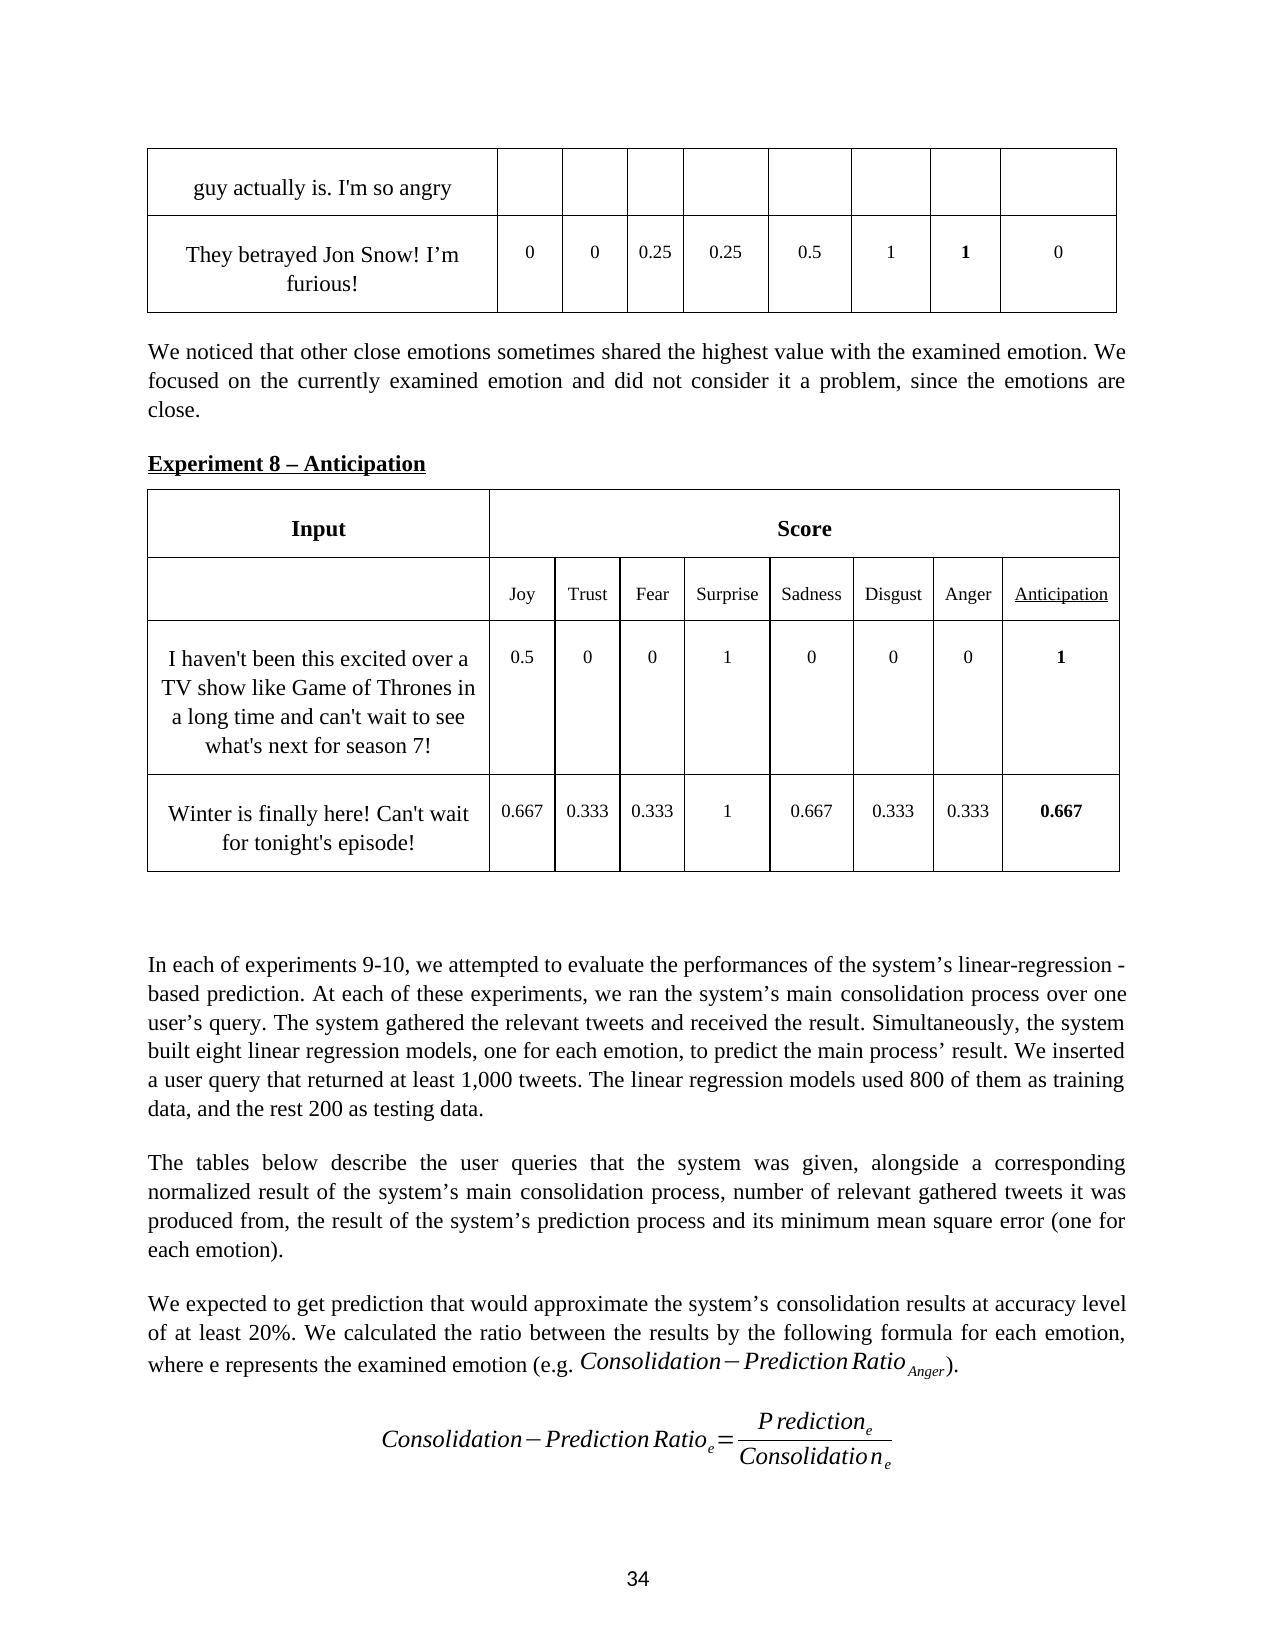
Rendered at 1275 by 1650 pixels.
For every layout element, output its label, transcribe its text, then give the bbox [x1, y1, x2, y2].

table_cell 0.333 [854, 775, 933, 871]
table_cell 0.333 [556, 775, 619, 871]
table_cell 0.25 [628, 216, 683, 312]
table_cell 1 [931, 216, 1000, 312]
table_cell 1 [931, 149, 1000, 215]
table_cell 0 [1001, 149, 1116, 215]
table_cell Disgust [854, 558, 933, 619]
table_cell 0.333 [934, 775, 1002, 871]
table_cell 0 [563, 149, 627, 215]
table_cell 0.25 [684, 216, 768, 312]
table_cell 1 [852, 216, 930, 312]
table_cell Surprise [685, 558, 769, 619]
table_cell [148, 149, 497, 215]
table_cell 0.333 [621, 775, 684, 871]
table_cell 1 [1003, 621, 1119, 774]
table_cell 1 [685, 621, 769, 774]
table_cell 0 [854, 621, 933, 774]
text We noticed that other close emotions sometimes shared the highest value with the examined emotion. We focused on the currently examined emotion and did not consider it a problem, since the emotions are close. [148, 338, 1127, 422]
text The tables below describe the user queries that the system was given, alongside a corresponding normalized result of the system’s main consolidation process, number of relevant gathered tweets it was produced from, the result of the system’s prediction process and its minimum mean square error (one for each emotion). [148, 1149, 1127, 1263]
table_cell 0 [498, 149, 562, 215]
table_cell 0 [771, 621, 853, 774]
table_cell Winter is finally here! Can't wait for tonight's episode! [148, 775, 489, 871]
table_cell 0.5 [769, 216, 851, 312]
text In each of experiments 9-10, we attempted to evaluate the performances of the system’s linear-regression - based prediction. At each of these experiments, we ran the system’s main consolidation process over one user’s query. The system gathered the relevant tweets and received the result. Simultaneously, the system built eight linear regression models, one for each emotion, to predict the main process’ result. We inserted a user query that returned at least 1,000 tweets. The linear regression models used 800 of them as training data, and the rest 200 as testing data. [148, 951, 1127, 1122]
table_cell Anger [934, 558, 1002, 619]
table_cell They betrayed Jon Snow! I’m furious! [148, 216, 497, 312]
table_header Score [490, 490, 1119, 557]
table_header Input [148, 490, 489, 557]
table_cell 0 [684, 149, 768, 215]
table_cell 0.667 [1003, 775, 1119, 871]
table_cell 0 [628, 149, 683, 215]
table_cell 0 [769, 149, 851, 215]
table_cell 1 [685, 775, 769, 871]
table_cell Sadness [771, 558, 853, 619]
table_cell Trust [556, 558, 619, 619]
table_cell 0.667 [490, 775, 554, 871]
table_cell 0 [934, 621, 1002, 774]
table_cell 0.667 [771, 775, 853, 871]
table_cell 0 [563, 216, 627, 312]
table_cell I haven't been this excited over a TV show like Game of Thrones in a long time and can't wait to see what's next for season 7! [148, 621, 489, 774]
table_cell Fear [621, 558, 684, 619]
table_cell 0 [1001, 216, 1116, 312]
table_cell Joy [490, 558, 554, 619]
table_cell 0 [621, 621, 684, 774]
table_cell 1 [852, 149, 930, 215]
table_cell Anticipation [1003, 558, 1119, 619]
table_cell 0 [498, 216, 562, 312]
table_cell [148, 558, 489, 619]
list Experiment 8 – Anticipation [148, 450, 1127, 476]
text We expected to get prediction that would approximate the system’s consolidation results at accuracy level of at least 20%. We calculated the ratio between the results by the following formula for each emotion, where e represents the examined emotion (e.g. ). [148, 1290, 1127, 1379]
table_cell 0.5 [490, 621, 554, 774]
table_cell 0 [556, 621, 619, 774]
